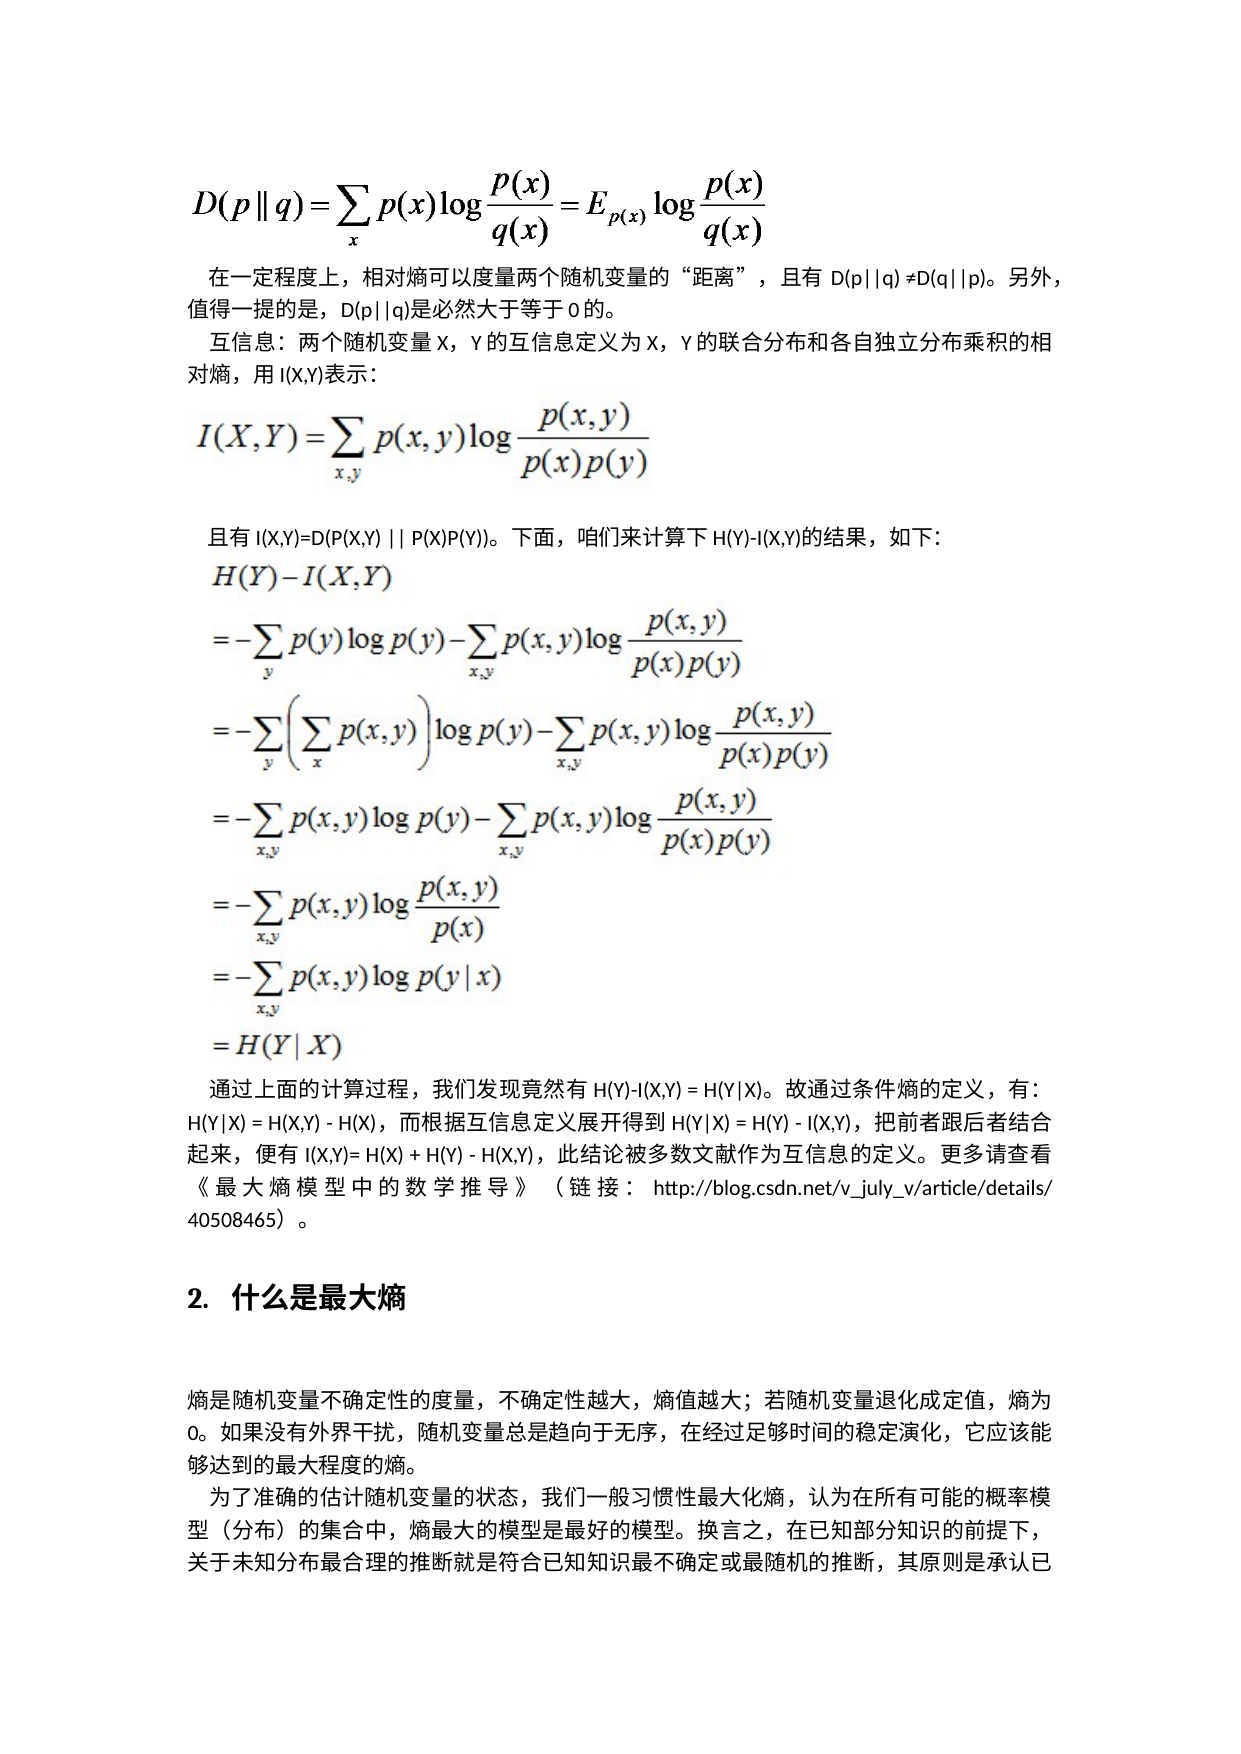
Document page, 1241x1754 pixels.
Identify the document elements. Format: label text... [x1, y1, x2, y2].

text 熵是随机变量不确定性的度量，不确定性越大，熵值越大；若随机变量退化成定值，熵为0。如果没有外界干扰，随机变量总是趋向于无序，在经过足够时间的稳定演化，它应该能够达到的最大程度的熵。 [187, 1382, 1053, 1480]
picture [187, 162, 771, 252]
subtitle 什么是最大熵 [187, 1264, 1053, 1329]
text 通过上面的计算过程，我们发现竟然有H(Y)-I(X,Y) = H(Y|X)。故通过条件熵的定义，有：H(Y|X) = H(X,Y) - H(X)，而根据互信息定义展开得到H(Y|X) = H(Y) - I(X,Y)，把前者跟后者结合起来，便有I(X,Y)= H(X) + H(Y) - H(X,Y)，此结论被多数文献作为互信息的定义。更多请查看《最大熵模型中的数学推导》（链接：http://blog.csdn.net/v_july_v/article/details/40508465）。 [187, 1072, 1053, 1234]
text 在一定程度上，相对熵可以度量两个随机变量的“距离”，且有D(p||q) ≠D(q||p)。另外，值得一提的是，D(p||q)是必然大于等于0的。 [187, 259, 1053, 324]
text 互信息：两个随机变量X，Y的互信息定义为X，Y的联合分布和各自独立分布乘积的相对熵，用I(X,Y)表示： [187, 324, 1053, 389]
picture [187, 389, 654, 491]
picture [187, 552, 902, 1070]
text 且有I(X,Y)=D(P(X,Y) || P(X)P(Y))。下面，咱们来计算下H(Y)-I(X,Y)的结果，如下： [187, 519, 1053, 552]
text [187, 1480, 1053, 1577]
